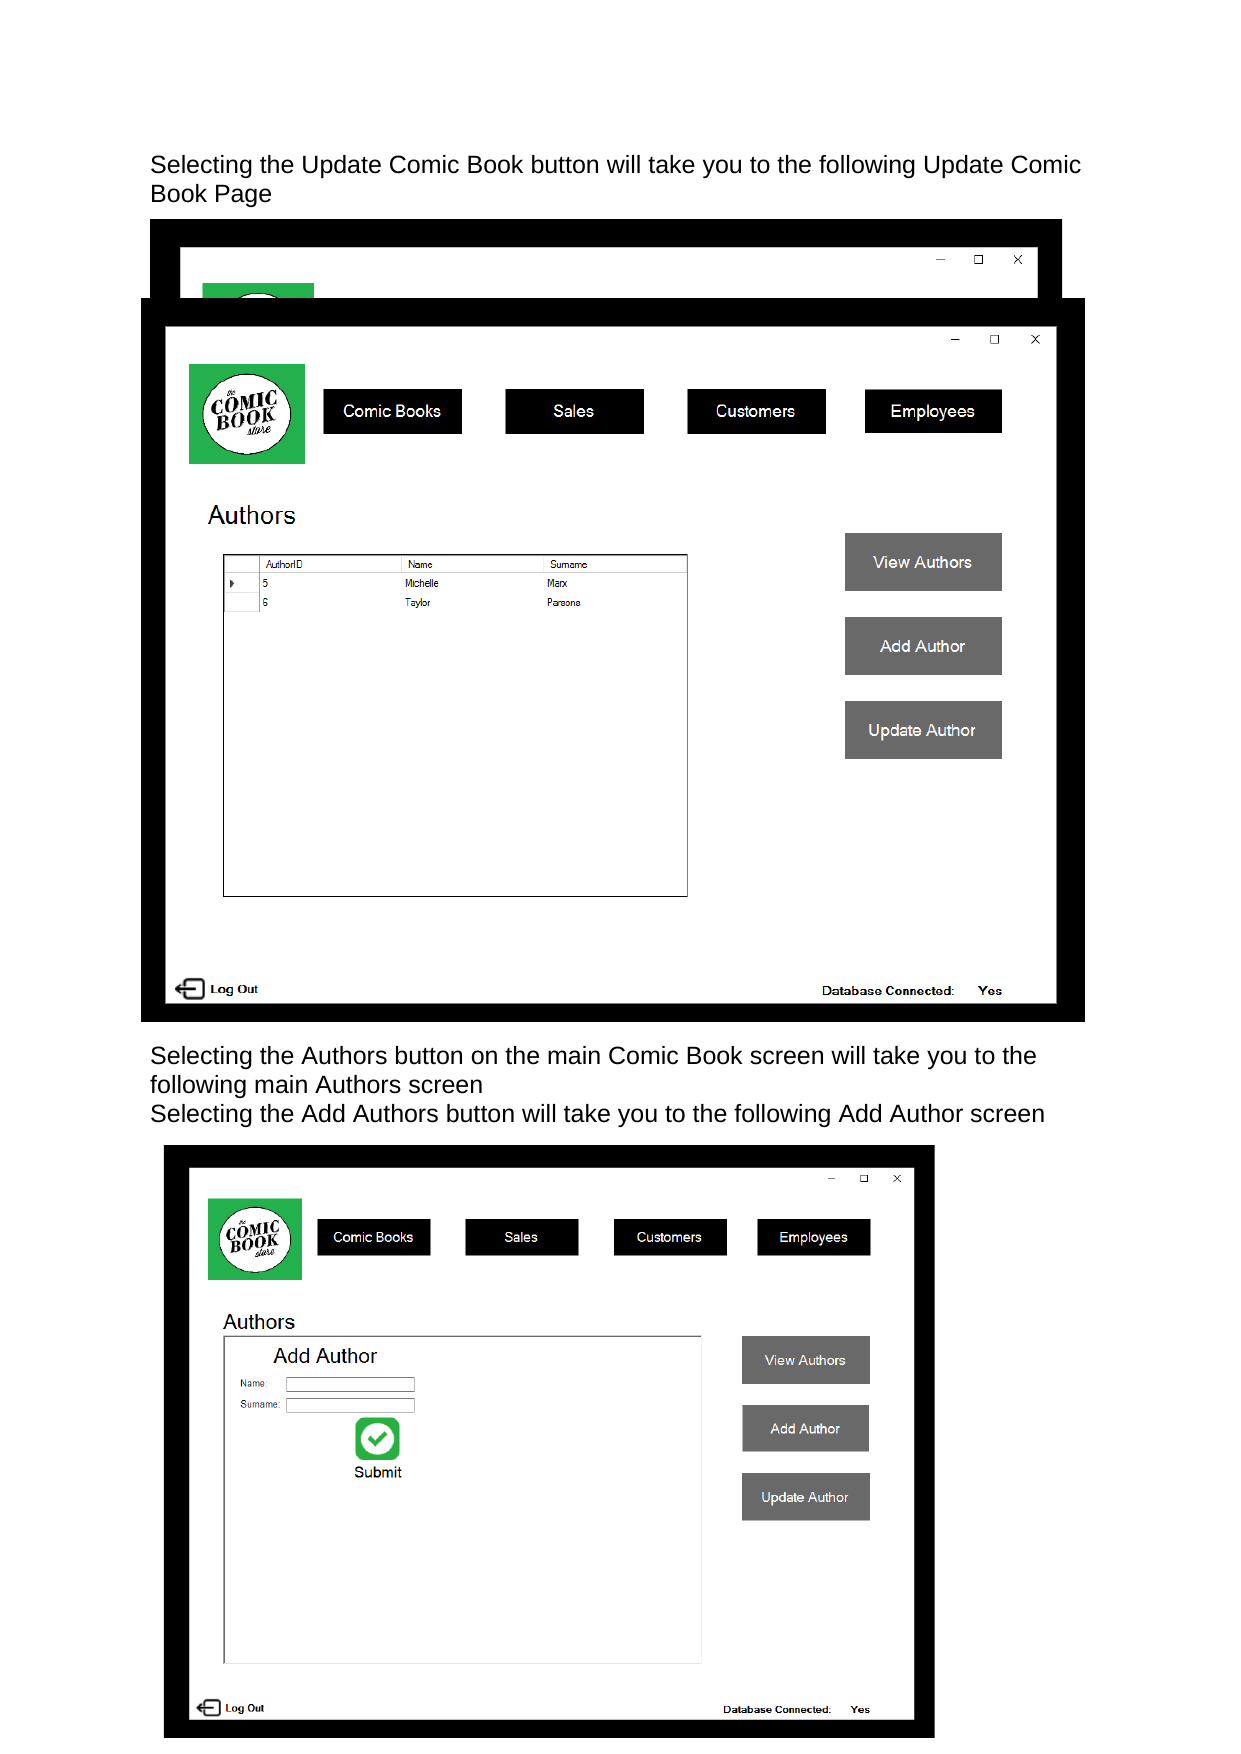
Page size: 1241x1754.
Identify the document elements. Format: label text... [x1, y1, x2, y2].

text Selecting the Update Comic Book button will take you to the following Update Comic Book Page [150, 150, 1090, 207]
picture [163, 1145, 935, 1738]
picture [141, 219, 1085, 1022]
text Selecting the Add Authors button will take you to the following Add Author screen [150, 1099, 1090, 1127]
